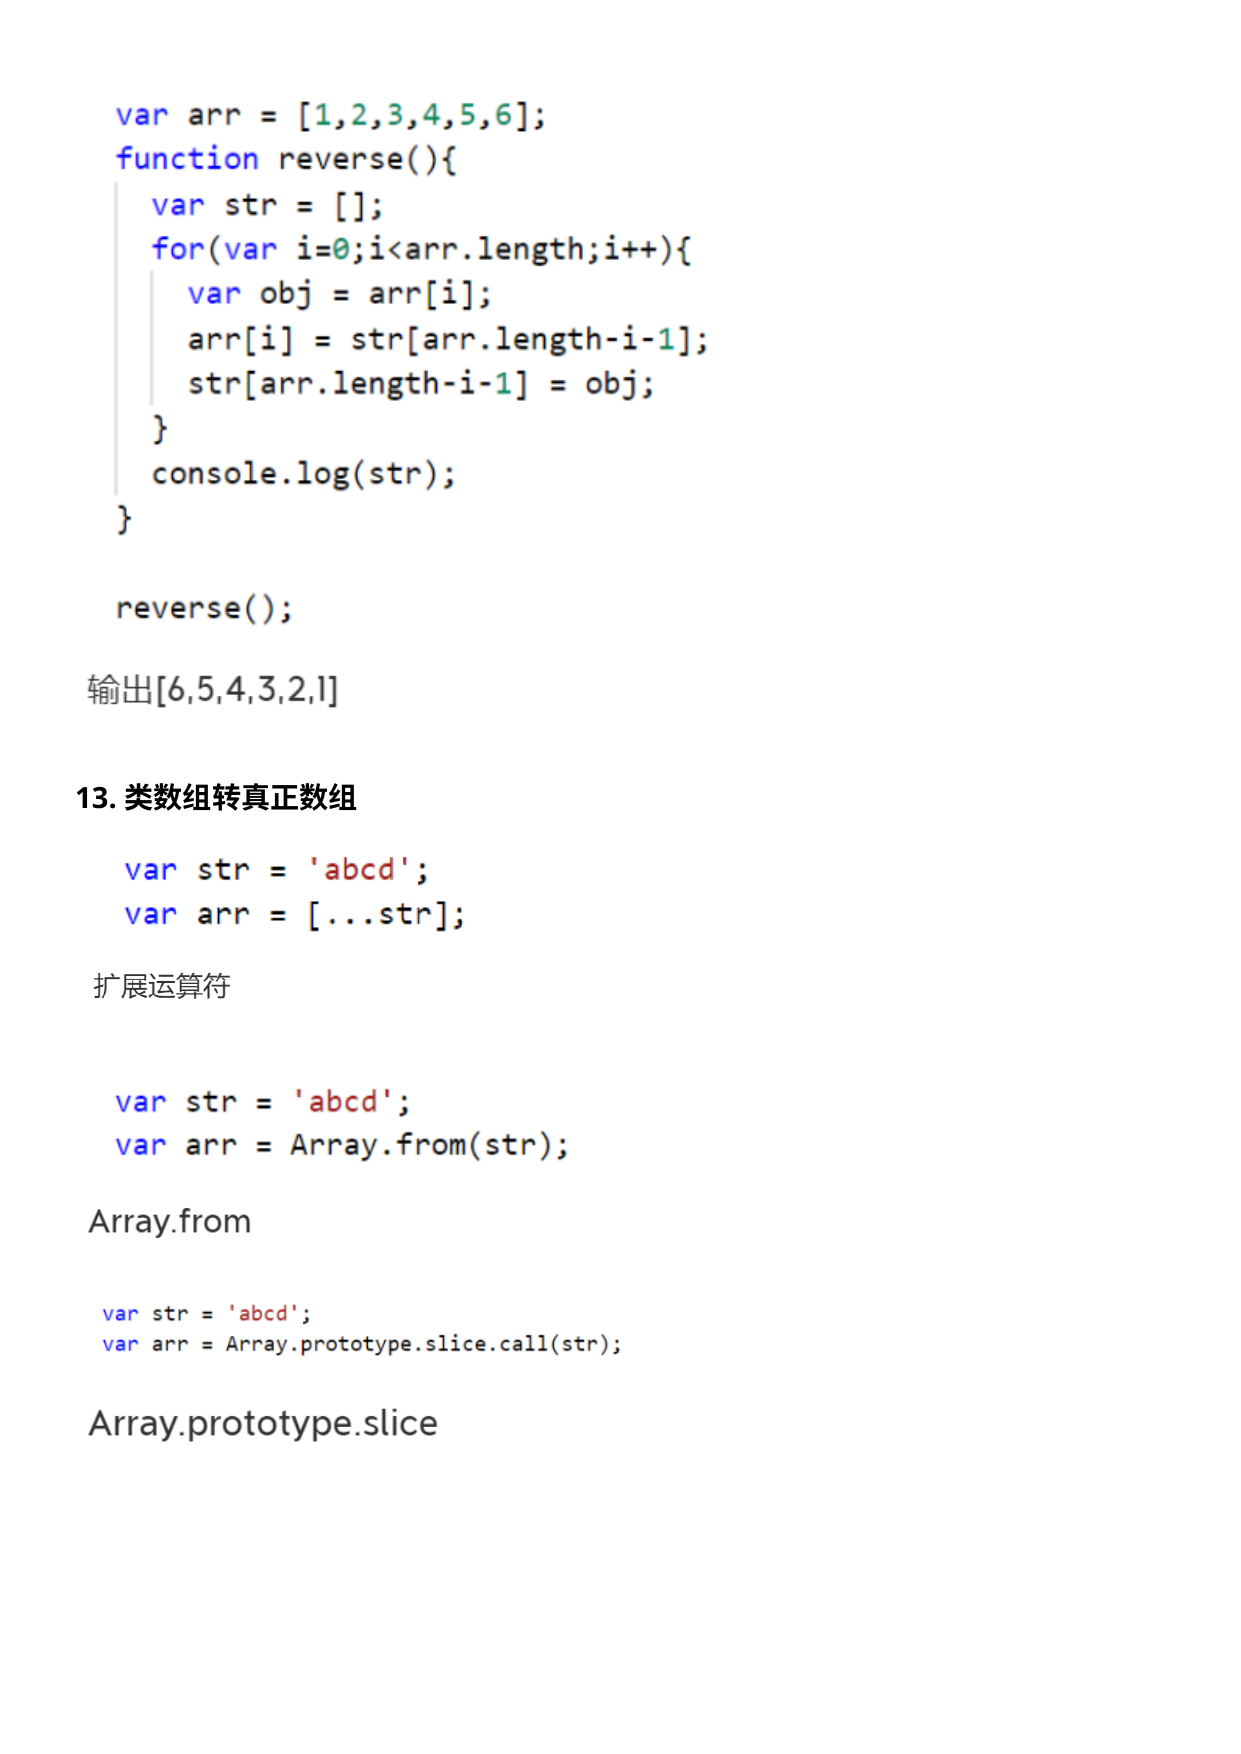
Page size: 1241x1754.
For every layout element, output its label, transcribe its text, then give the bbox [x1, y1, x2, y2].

picture [75, 80, 722, 720]
picture [75, 1283, 641, 1450]
list 类数组转真正数组 [75, 763, 1165, 828]
picture [75, 1055, 586, 1248]
picture [75, 828, 504, 1010]
